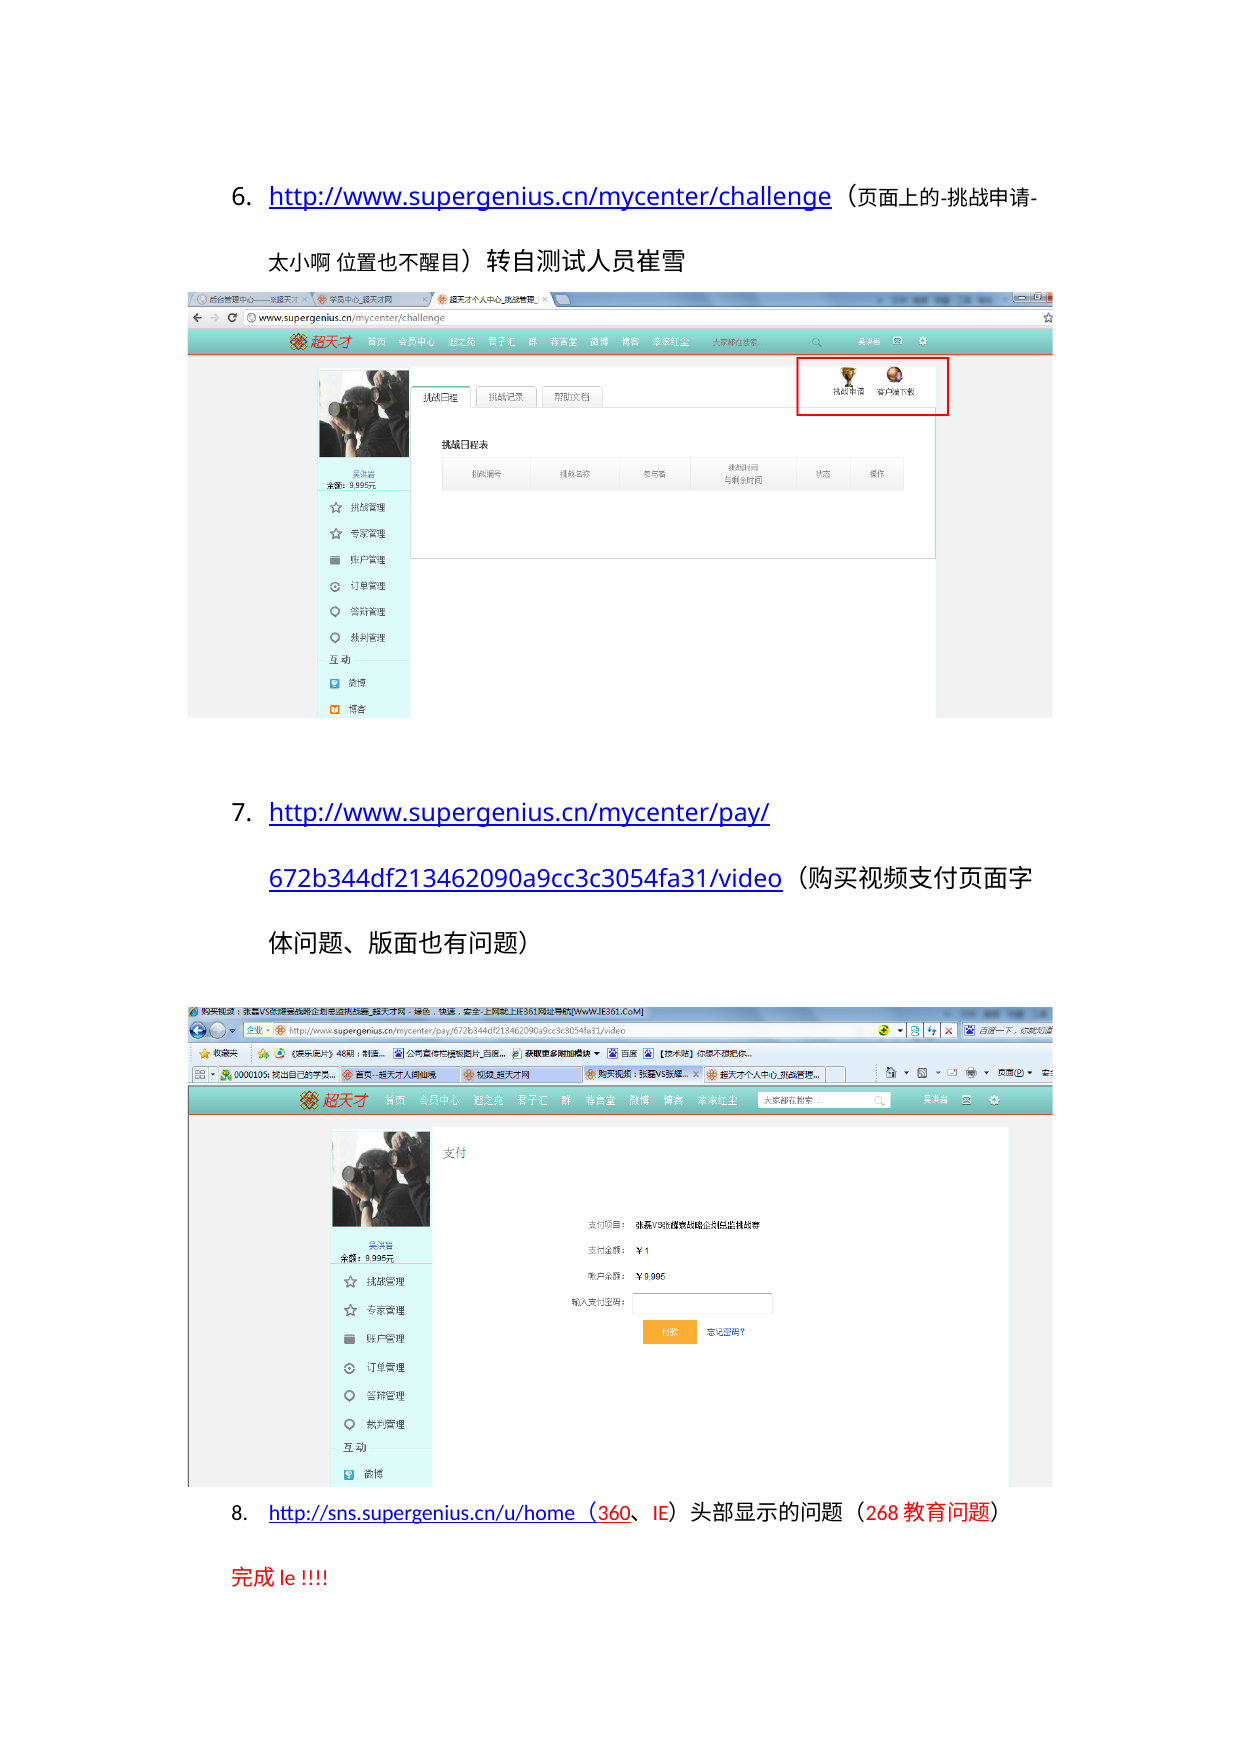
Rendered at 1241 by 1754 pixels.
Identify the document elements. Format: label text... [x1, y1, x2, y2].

list http://sns.supergenius.cn/u/home（360、IE）头部显示的问题（268教育问题） [231, 1494, 1053, 1527]
picture [187, 1007, 1053, 1487]
picture [187, 292, 1053, 718]
text 完成le !!!! [231, 1559, 1053, 1592]
list http://www.supergenius.cn/mycenter/pay/672b344df213462090a9cc3c3054fa31/video（购买视频支付页面字体问题、版面也有问题） [231, 779, 1053, 974]
list http://www.supergenius.cn/mycenter/challenge（页面上的-挑战申请-太小啊 位置也不醒目）转自测试人员崔雪 [231, 162, 1053, 292]
